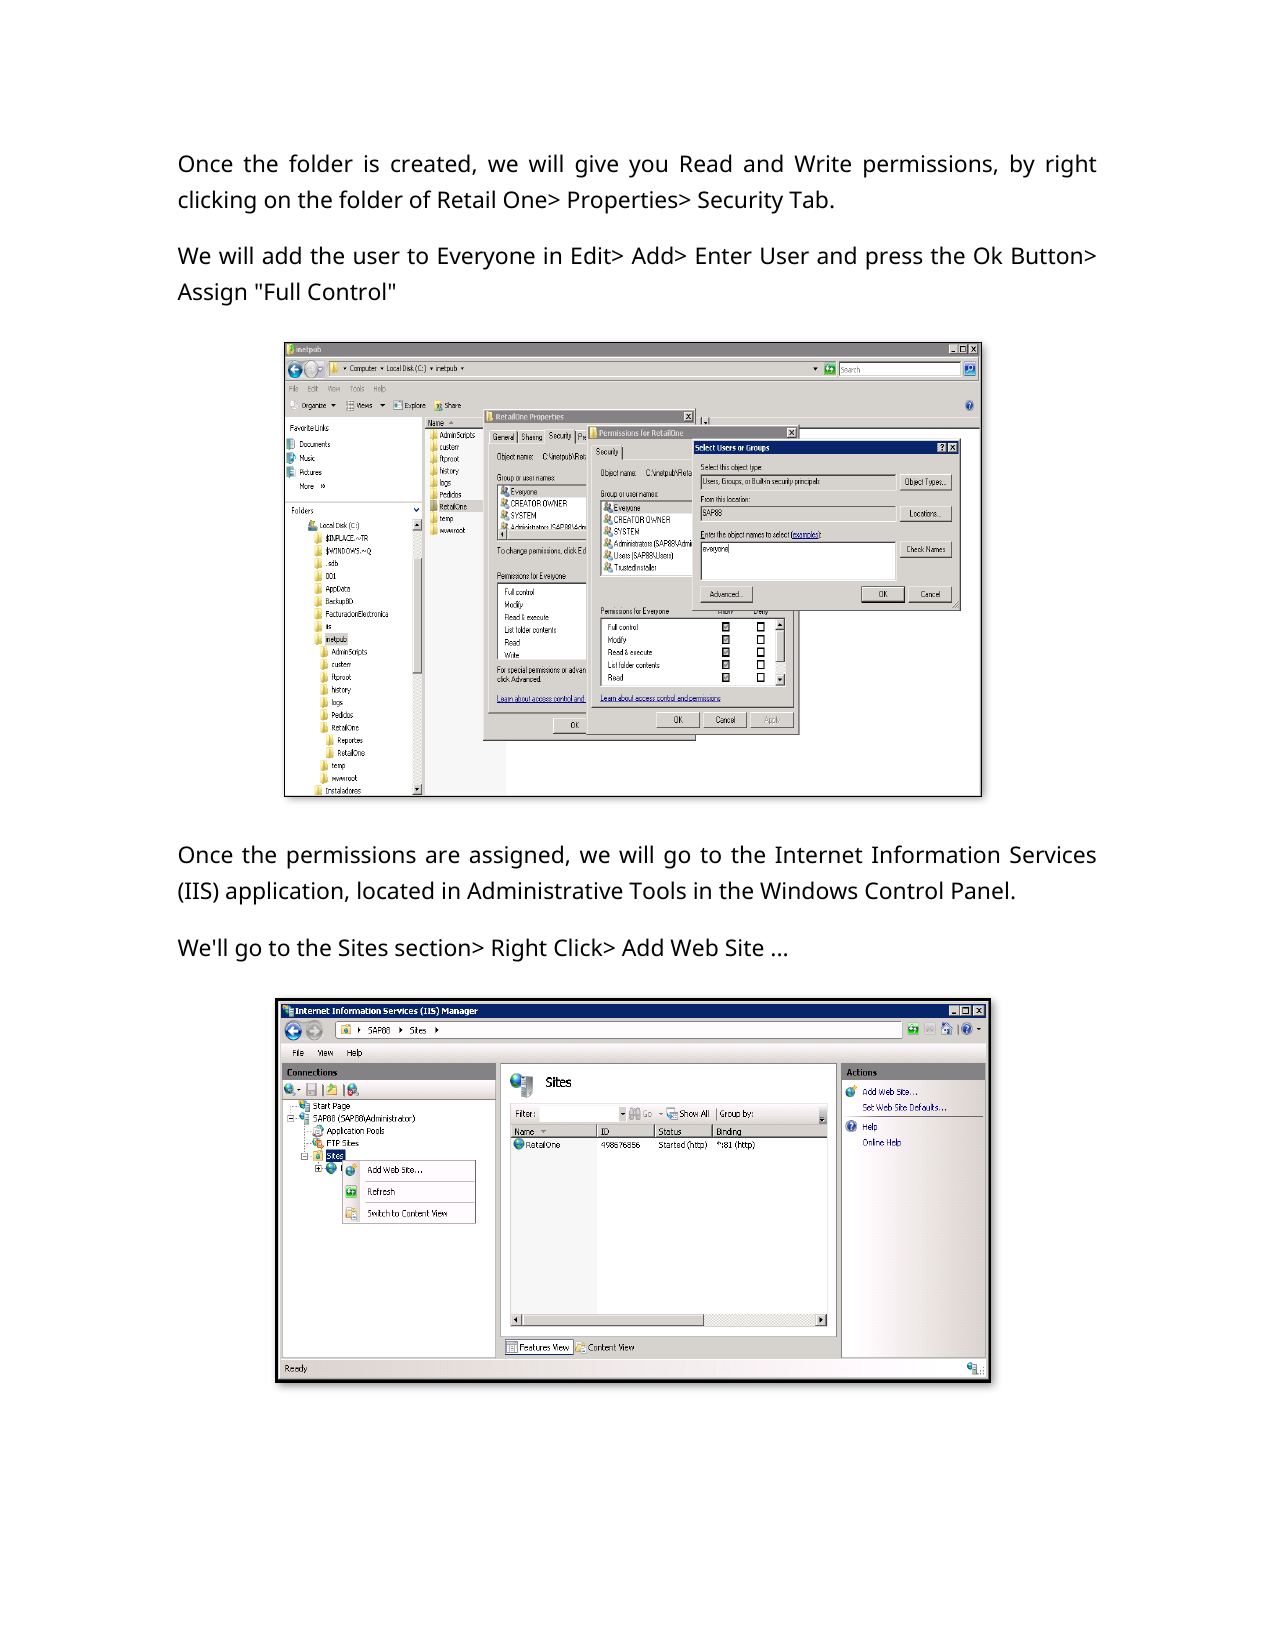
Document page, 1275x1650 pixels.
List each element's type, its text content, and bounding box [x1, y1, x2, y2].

text Once the folder is created, we will give you Read and Write permissions, by right clicking on the folder of Retail One> Properties> Security Tab. [177, 148, 1098, 215]
text We'll go to the Sites section> Right Click> Add Web Site ... [177, 932, 1098, 963]
picture [276, 999, 990, 1382]
picture [285, 343, 981, 796]
text Once the permissions are assigned, we will go to the Internet Information Services (IIS) application, located in Administrative Tools in the Windows Control Panel. [177, 839, 1098, 907]
text We will add the user to Everyone in Edit> Add> Enter User and press the Ok Button> Assign "Full Control" [177, 240, 1098, 307]
